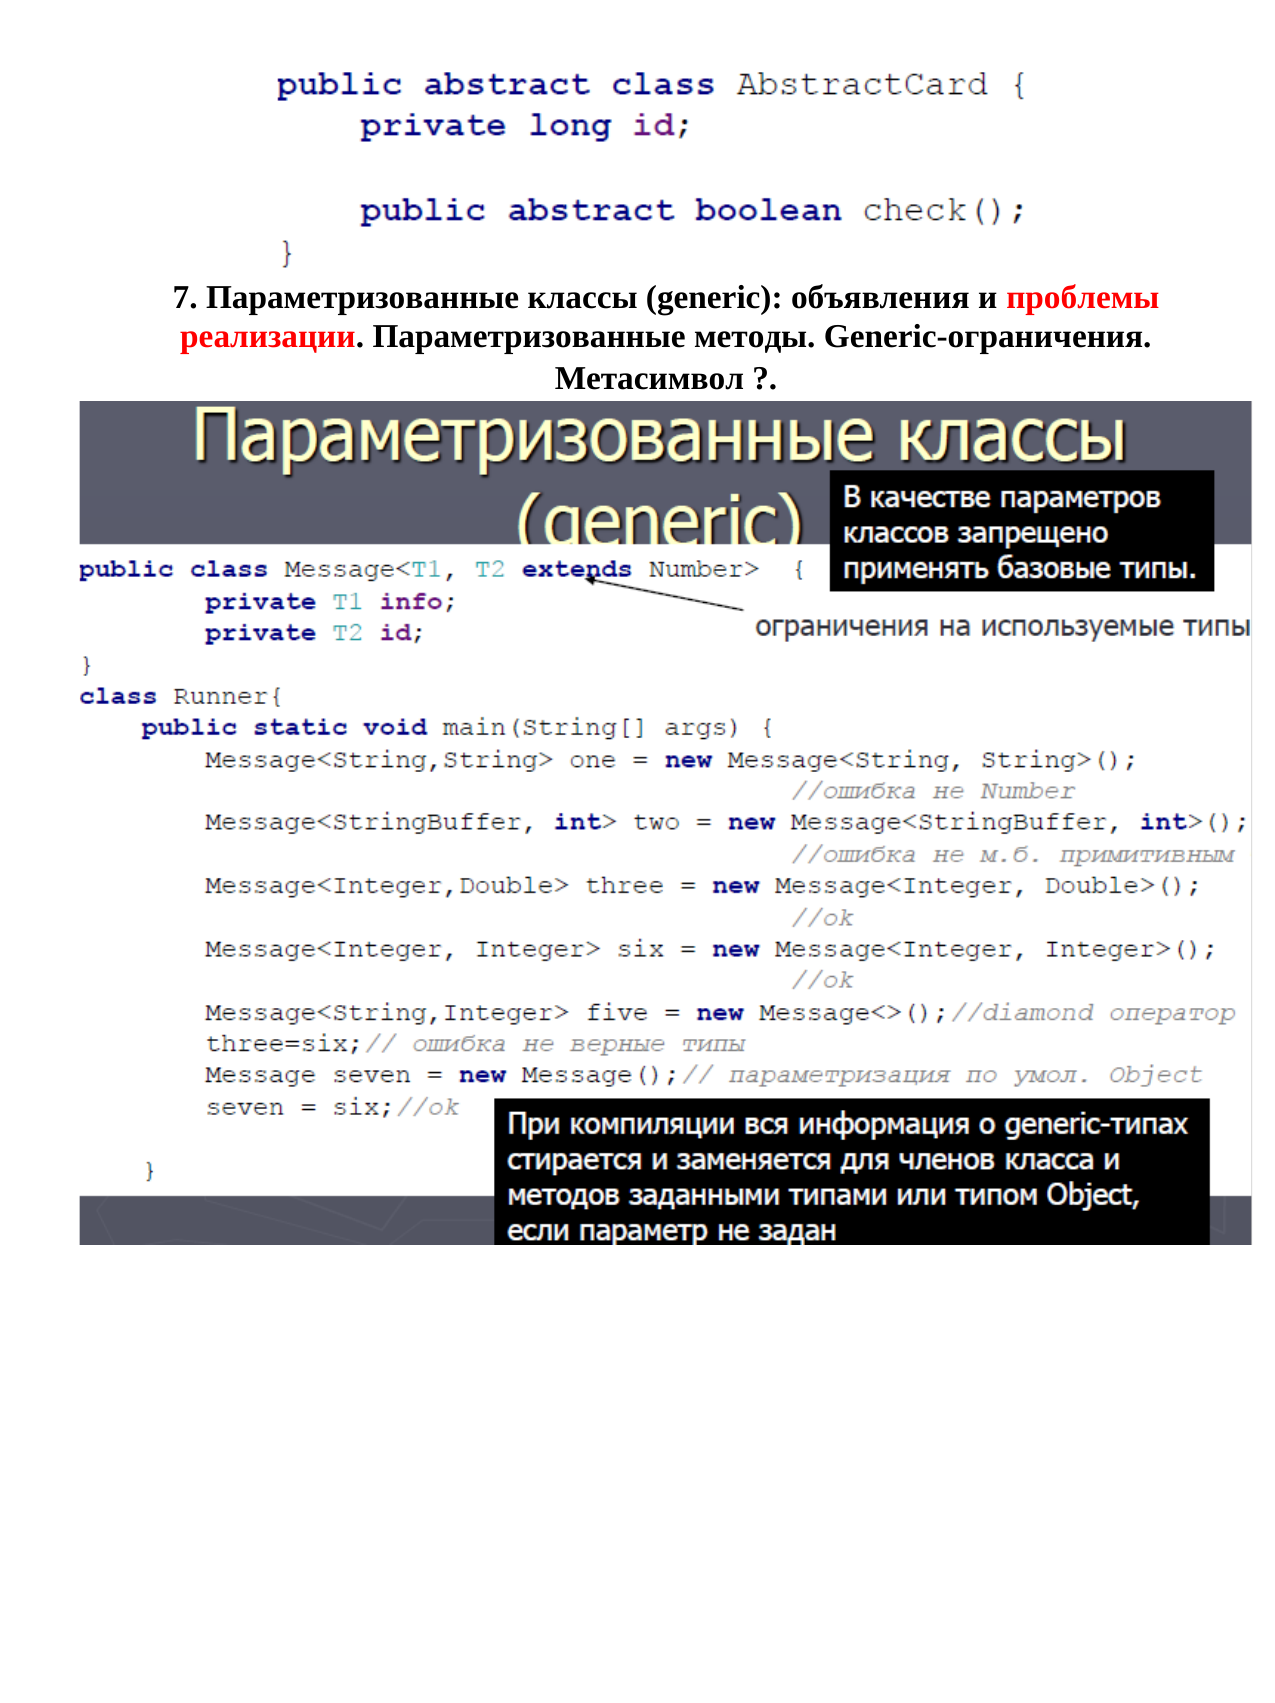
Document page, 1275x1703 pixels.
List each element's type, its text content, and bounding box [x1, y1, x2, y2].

picture [79, 401, 1253, 1245]
picture [277, 71, 1055, 274]
text Метасимвол ?. [79, 358, 1252, 397]
text 7. Параметризованные классы (generic): объявления и проблемы реализации. Параметризованные методы. Generic-ограничения. [79, 277, 1252, 354]
